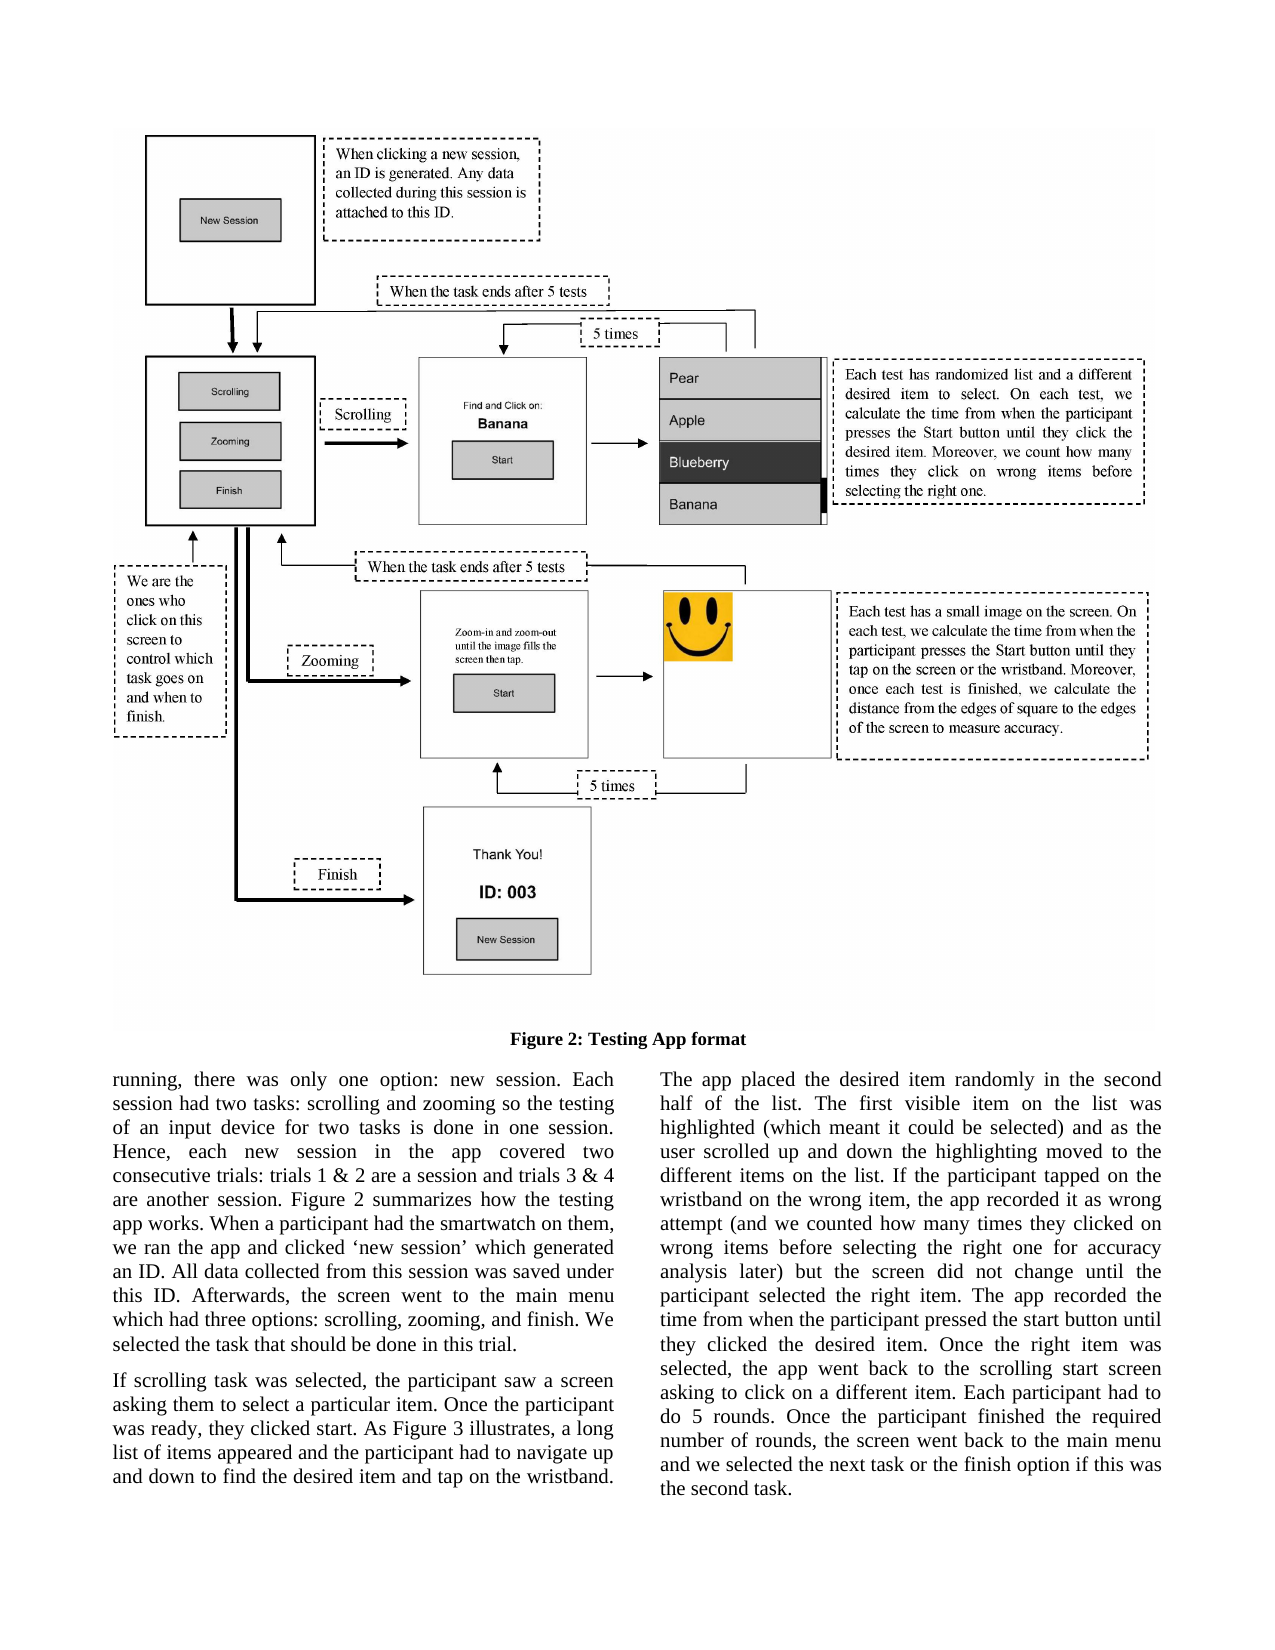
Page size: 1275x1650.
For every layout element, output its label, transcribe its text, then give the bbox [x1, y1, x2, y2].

text If scrolling task was selected, the participant saw a screen asking them to select a particular item. Once the participant was ready, they clicked start. As Figure 3 illustrates, a long list of items appeared and the participant had to navigate up and down to find the desired item and tap on the wristband. The app placed the desired item randomly in the second half of the list. The first visible item on the list was highlighted (which meant it could be selected) and as the user scrolled up and down the highlighting moved to the different items on the list. If the participant tapped on the wristband on the wrong item, the app recorded it as wrong attempt (and we counted how many times they clicked on wrong items before selecting the right one for accuracy analysis later) but the screen did not change until the participant selected the right item. The app recorded the time from when the participant pressed the start button until they clicked the desired item. Once the right item was selected, the app went back to the scrolling start screen asking to click on a different item. Each participant had to do 5 rounds. Once the participant finished the required number of rounds, the screen went back to the main menu and we selected the next task or the finish option if this was the second task. [660, 127, 1162, 1500]
text We built an app that participants used on the smartwatch to test the different input methods and tasks. Once the app was running, there was only one option: new session. Each session had two tasks: scrolling and zooming so the testing of an input device for two tasks is done in one session. Hence, each new session in the app covered two consecutive trials: trials 1 & 2 are a session and trials 3 & 4 are another session. Figure 2 summarizes how the testing app works. When a participant had the smartwatch on them, we ran the app and clicked ‘new session’ which generated an ID. All data collected from this session was saved under this ID. Afterwards, the screen went to the main menu which had three options: scrolling, zooming, and finish. We selected the task that should be done in this trial. [112, 1031, 615, 1356]
picture [112, 128, 1155, 1031]
